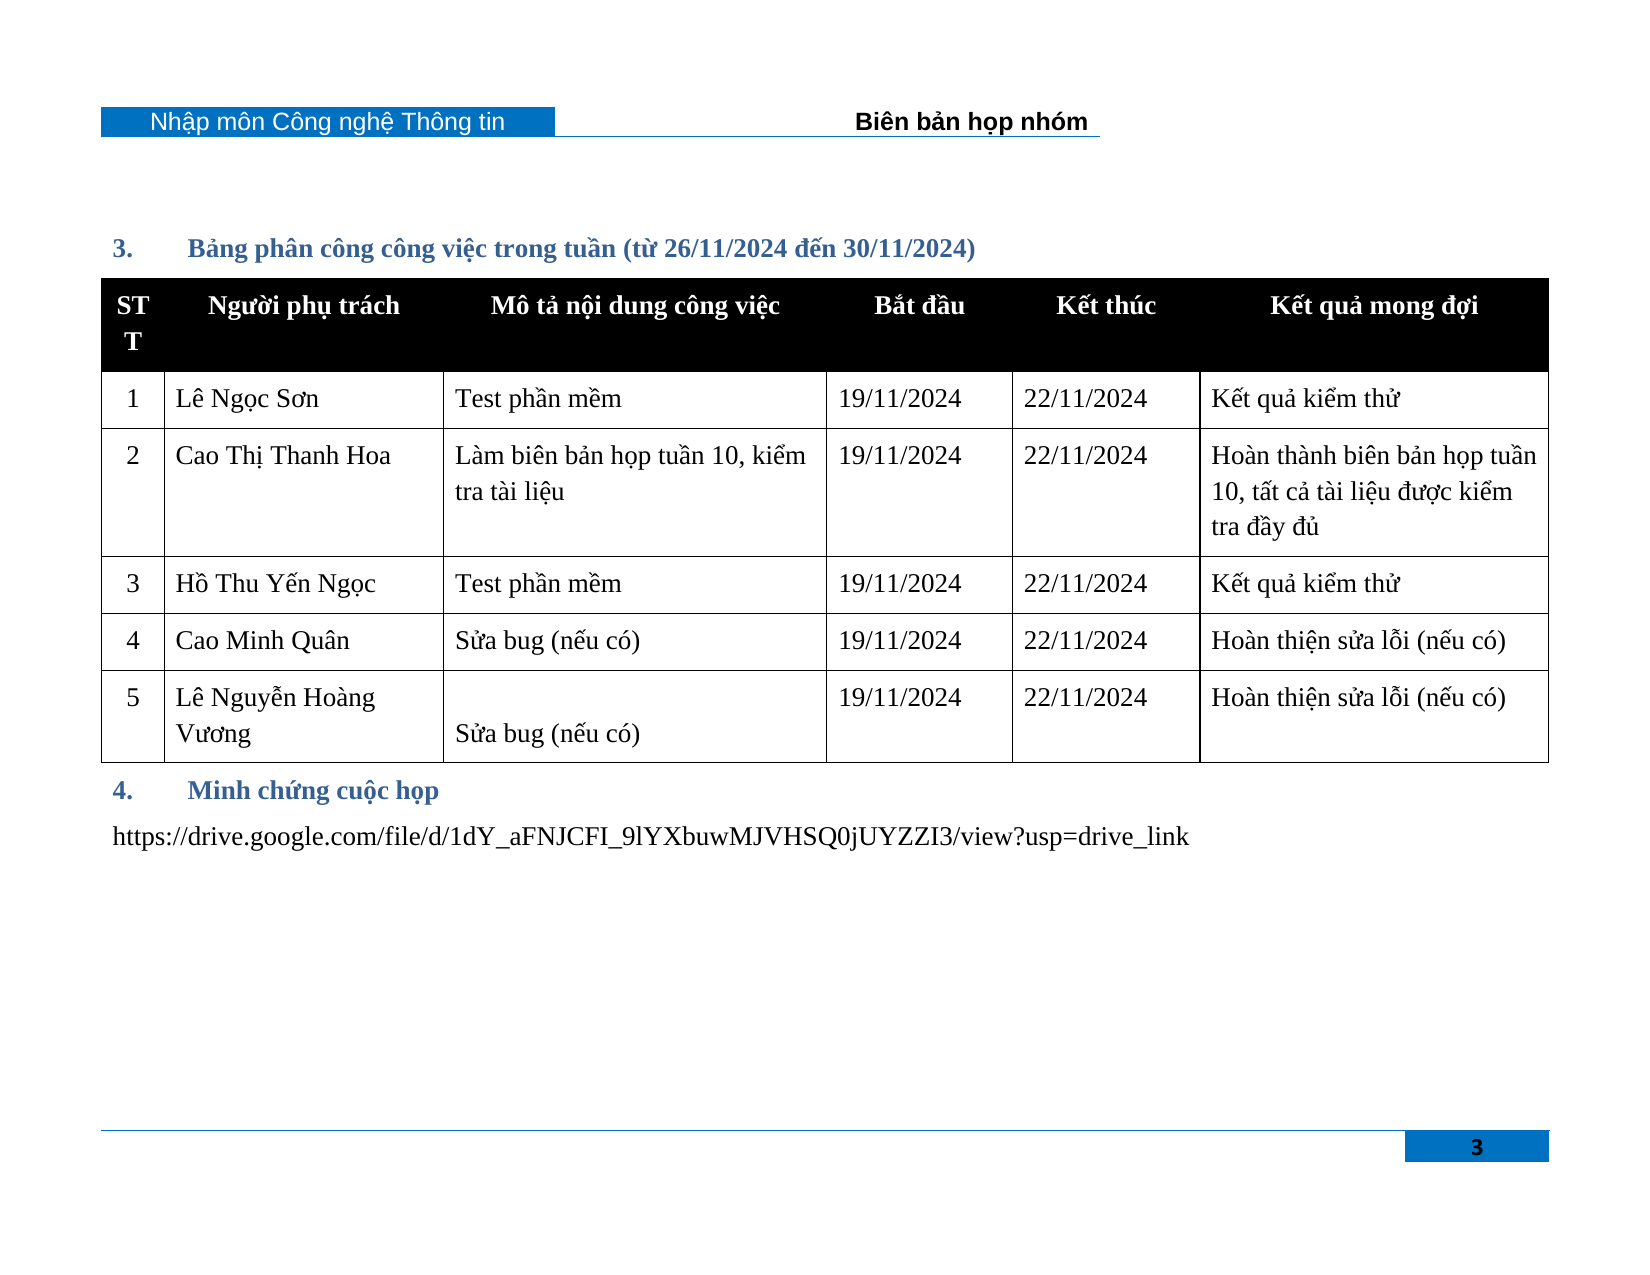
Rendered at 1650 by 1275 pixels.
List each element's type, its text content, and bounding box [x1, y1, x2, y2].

text https://drive.google.com/file/d/1dY_aFNJCFI_9lYXbuwMJVHSQ0jUYZZI3/view?usp=drive_link [112, 820, 1537, 851]
table_cell Cao Minh Quân [165, 614, 443, 670]
table_cell Hoàn thiện sửa lỗi (nếu có) [1201, 614, 1548, 670]
table_cell 22/11/2024 [1013, 671, 1199, 762]
table_cell 19/11/2024 [827, 557, 1012, 613]
table_cell Kết quả kiểm thử [1201, 372, 1548, 428]
table_cell 22/11/2024 [1013, 557, 1199, 613]
table_header STT [102, 279, 164, 371]
table_cell Sửa bug (nếu có) [444, 614, 826, 670]
table_header Kết quả mong đợi [1201, 279, 1548, 371]
table_cell Test phần mềm [444, 557, 826, 613]
table_cell 19/11/2024 [827, 429, 1012, 556]
table_cell Lê Ngọc Sơn [165, 372, 443, 428]
table_cell 3 [102, 557, 164, 613]
table_cell 19/11/2024 [827, 372, 1012, 428]
table_header [444, 279, 826, 371]
table_header [165, 279, 443, 371]
table_cell 22/11/2024 [1013, 429, 1199, 556]
table_cell Lê Nguyễn Hoàng Vương [165, 671, 443, 762]
table_cell 19/11/2024 [827, 671, 1012, 762]
subtitle Bảng phân công công việc trong tuần (từ 26/11/2024 đến 30/11/2024) [112, 232, 1537, 263]
table_cell 22/11/2024 [1013, 372, 1199, 428]
table_cell Sửa bug (nếu có) [444, 671, 826, 762]
table_cell Làm biên bản họp tuần 10, kiểm tra tài liệu [444, 429, 826, 556]
table_cell 19/11/2024 [827, 614, 1012, 670]
table_cell Hồ Thu Yến Ngọc [165, 557, 443, 613]
table_cell Test phần mềm [444, 372, 826, 428]
table_cell Hoàn thành biên bản họp tuần 10, tất cả tài liệu được kiểm tra đầy đủ [1201, 429, 1548, 556]
table_header Bắt đầu [827, 279, 1012, 371]
table_cell 1 [102, 372, 164, 428]
table_cell 5 [102, 671, 164, 762]
table_cell Cao Thị Thanh Hoa [165, 429, 443, 556]
table_header [1013, 279, 1199, 371]
table_cell 2 [102, 429, 164, 556]
table_cell Kết quả kiểm thử [1201, 557, 1548, 613]
table_cell 22/11/2024 [1013, 614, 1199, 670]
table_cell 4 [102, 614, 164, 670]
table_cell Hoàn thiện sửa lỗi (nếu có) [1201, 671, 1548, 762]
